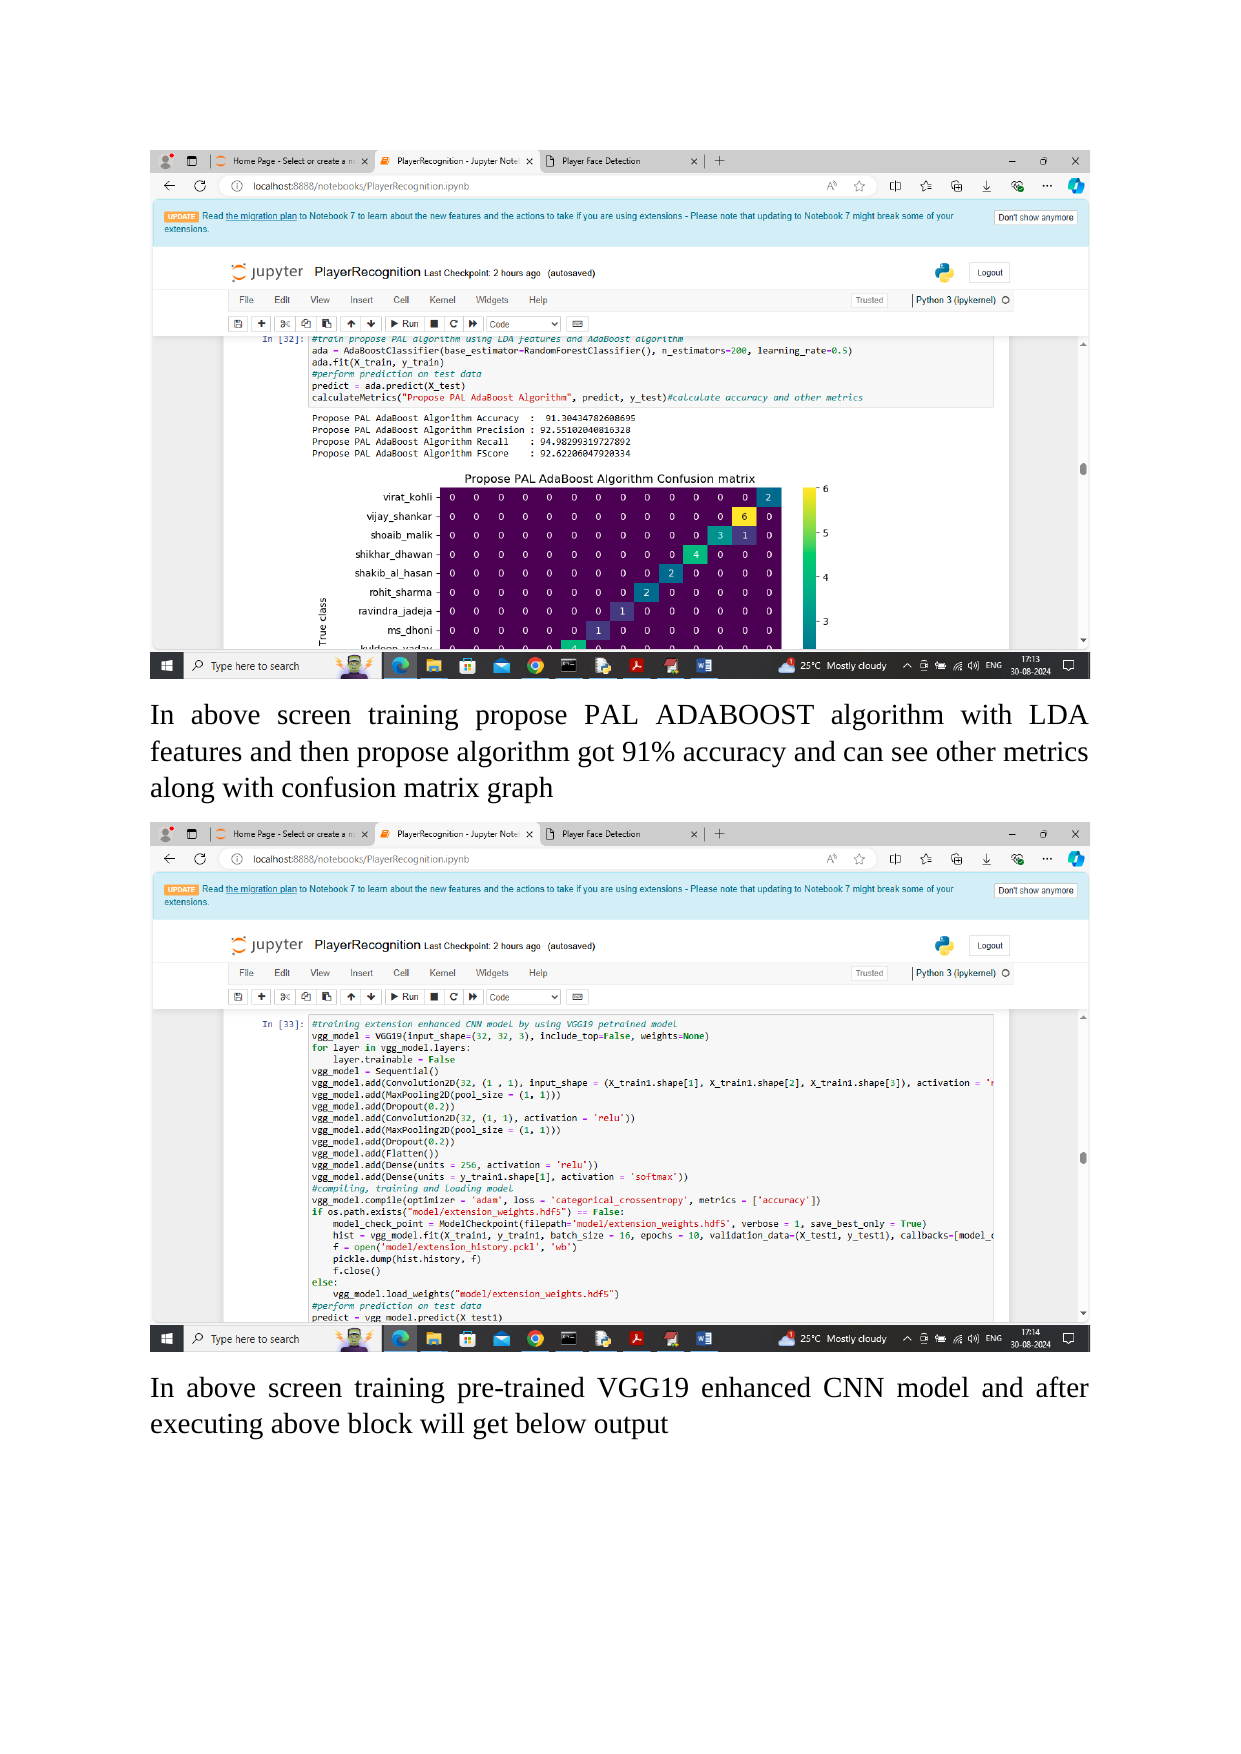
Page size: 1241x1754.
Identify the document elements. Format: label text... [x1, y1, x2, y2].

picture [150, 150, 1091, 679]
picture [150, 822, 1091, 1352]
text In above screen training propose PAL ADABOOST algorithm with LDA features and then propose algorithm got 91% accuracy and can see other metrics along with confusion matrix graph [150, 697, 1090, 803]
text In above screen training pre-trained VGG19 enhanced CNN model and after executing above block will get below output [150, 1370, 1090, 1440]
